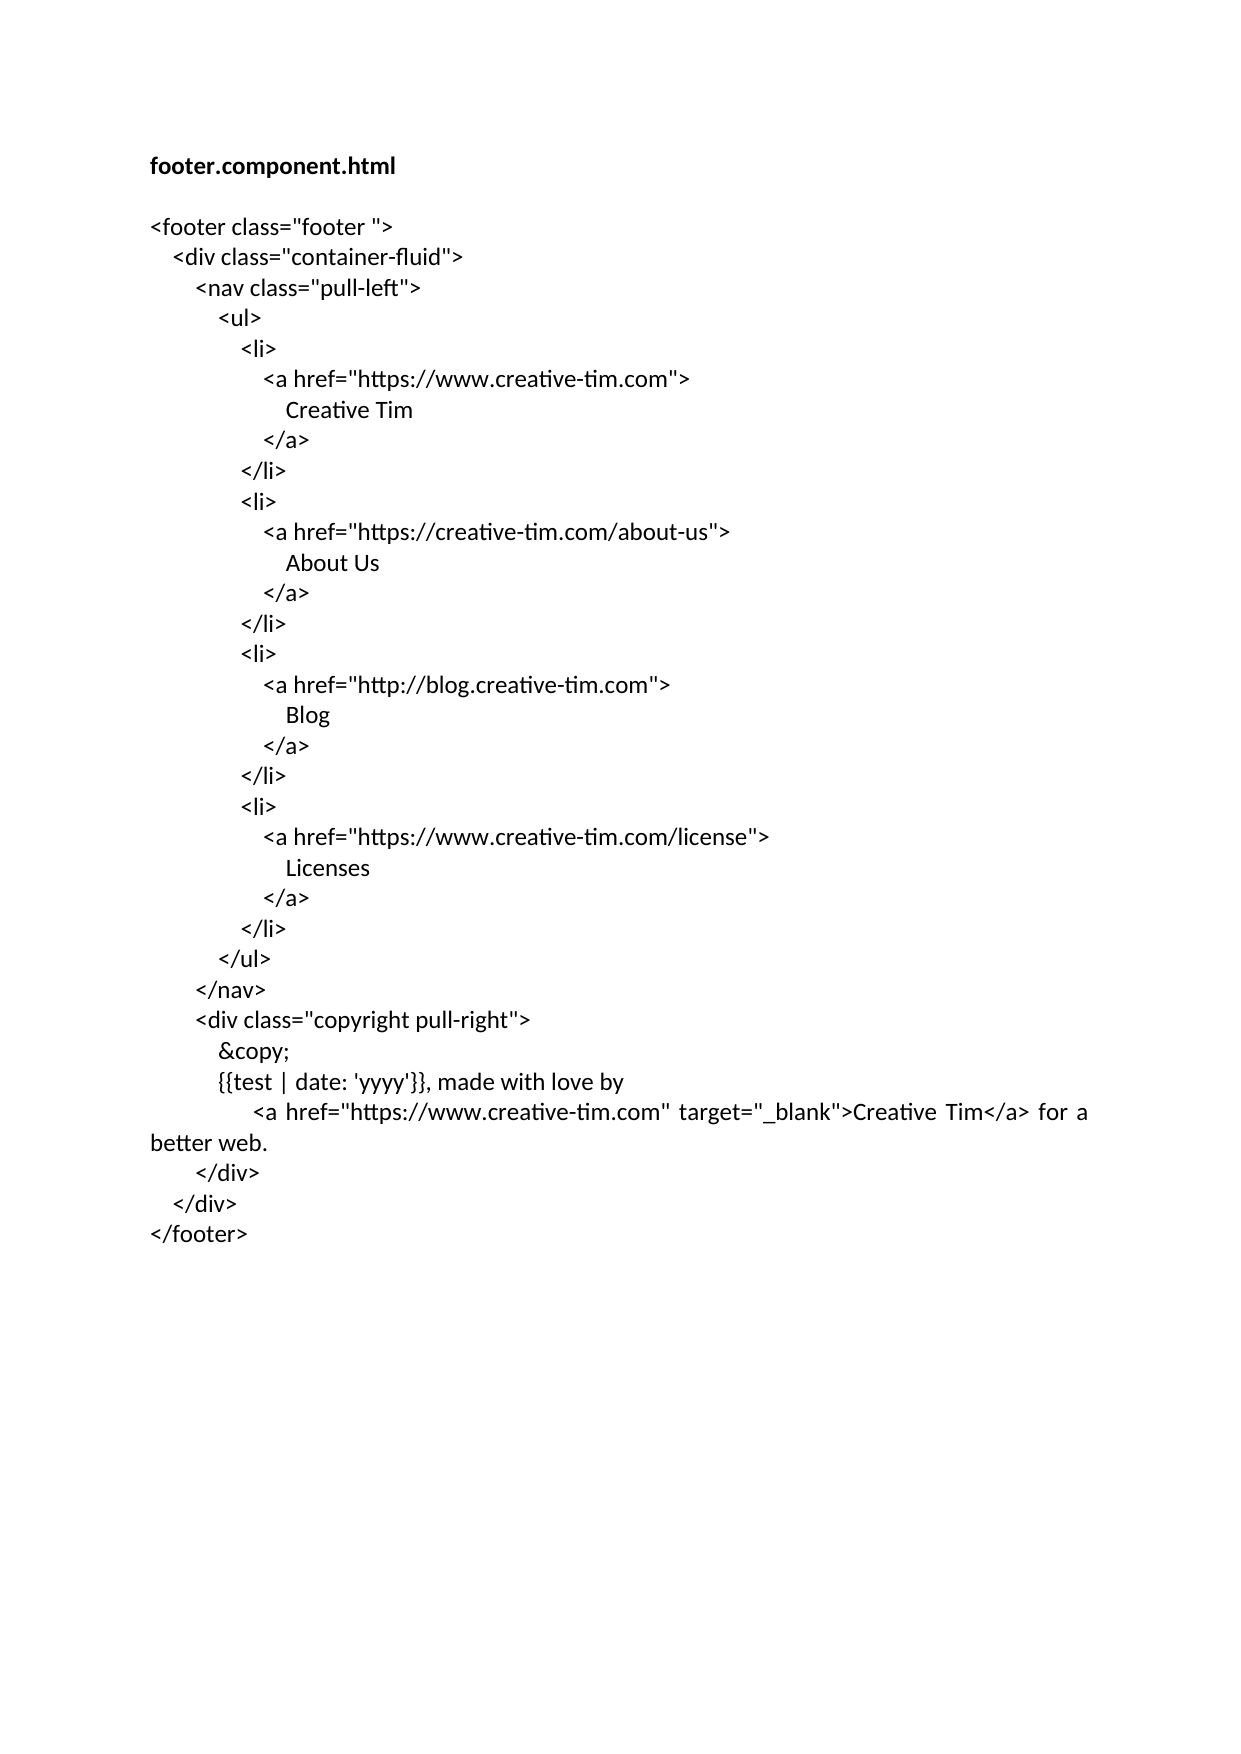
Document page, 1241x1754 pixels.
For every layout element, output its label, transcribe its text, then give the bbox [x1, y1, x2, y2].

text <a href="https://www.creative-tim.com/license"> [150, 821, 1090, 852]
text </div> [150, 1157, 1090, 1188]
text <a href="https://creative-tim.com/about-us"> [150, 516, 1090, 547]
text <a href="https://www.creative-tim.com"> [150, 364, 1090, 394]
text <li> [150, 791, 1090, 821]
text </li> [150, 608, 1090, 638]
text <div class="copyright pull-right"> [150, 1004, 1090, 1035]
text <a href="http://blog.creative-tim.com"> [150, 669, 1090, 699]
text <a href="https://www.creative-tim.com" target="_blank">Creative Tim</a> for a better web. [150, 1096, 1090, 1157]
text <footer class="footer "> [150, 211, 1090, 242]
text </div> [150, 1188, 1090, 1218]
text </li> [150, 913, 1090, 943]
text footer.component.html [150, 150, 1090, 181]
text </li> [150, 455, 1090, 486]
text <div class="container-fluid"> [150, 242, 1090, 272]
text </a> [150, 730, 1090, 760]
text </li> [150, 760, 1090, 791]
text </ul> [150, 943, 1090, 974]
text <li> [150, 638, 1090, 669]
text <li> [150, 333, 1090, 364]
text </footer> [150, 1218, 1090, 1249]
text Creative Tim [150, 394, 1090, 425]
text About Us [150, 547, 1090, 577]
text <li> [150, 486, 1090, 516]
text &copy; [150, 1035, 1090, 1066]
text <nav class="pull-left"> [150, 272, 1090, 303]
text </nav> [150, 974, 1090, 1004]
text {{test | date: 'yyyy'}}, made with love by [150, 1066, 1090, 1096]
text Licenses [150, 852, 1090, 882]
text </a> [150, 577, 1090, 608]
text <ul> [150, 303, 1090, 333]
text </a> [150, 882, 1090, 913]
text </a> [150, 425, 1090, 455]
text Blog [150, 699, 1090, 730]
